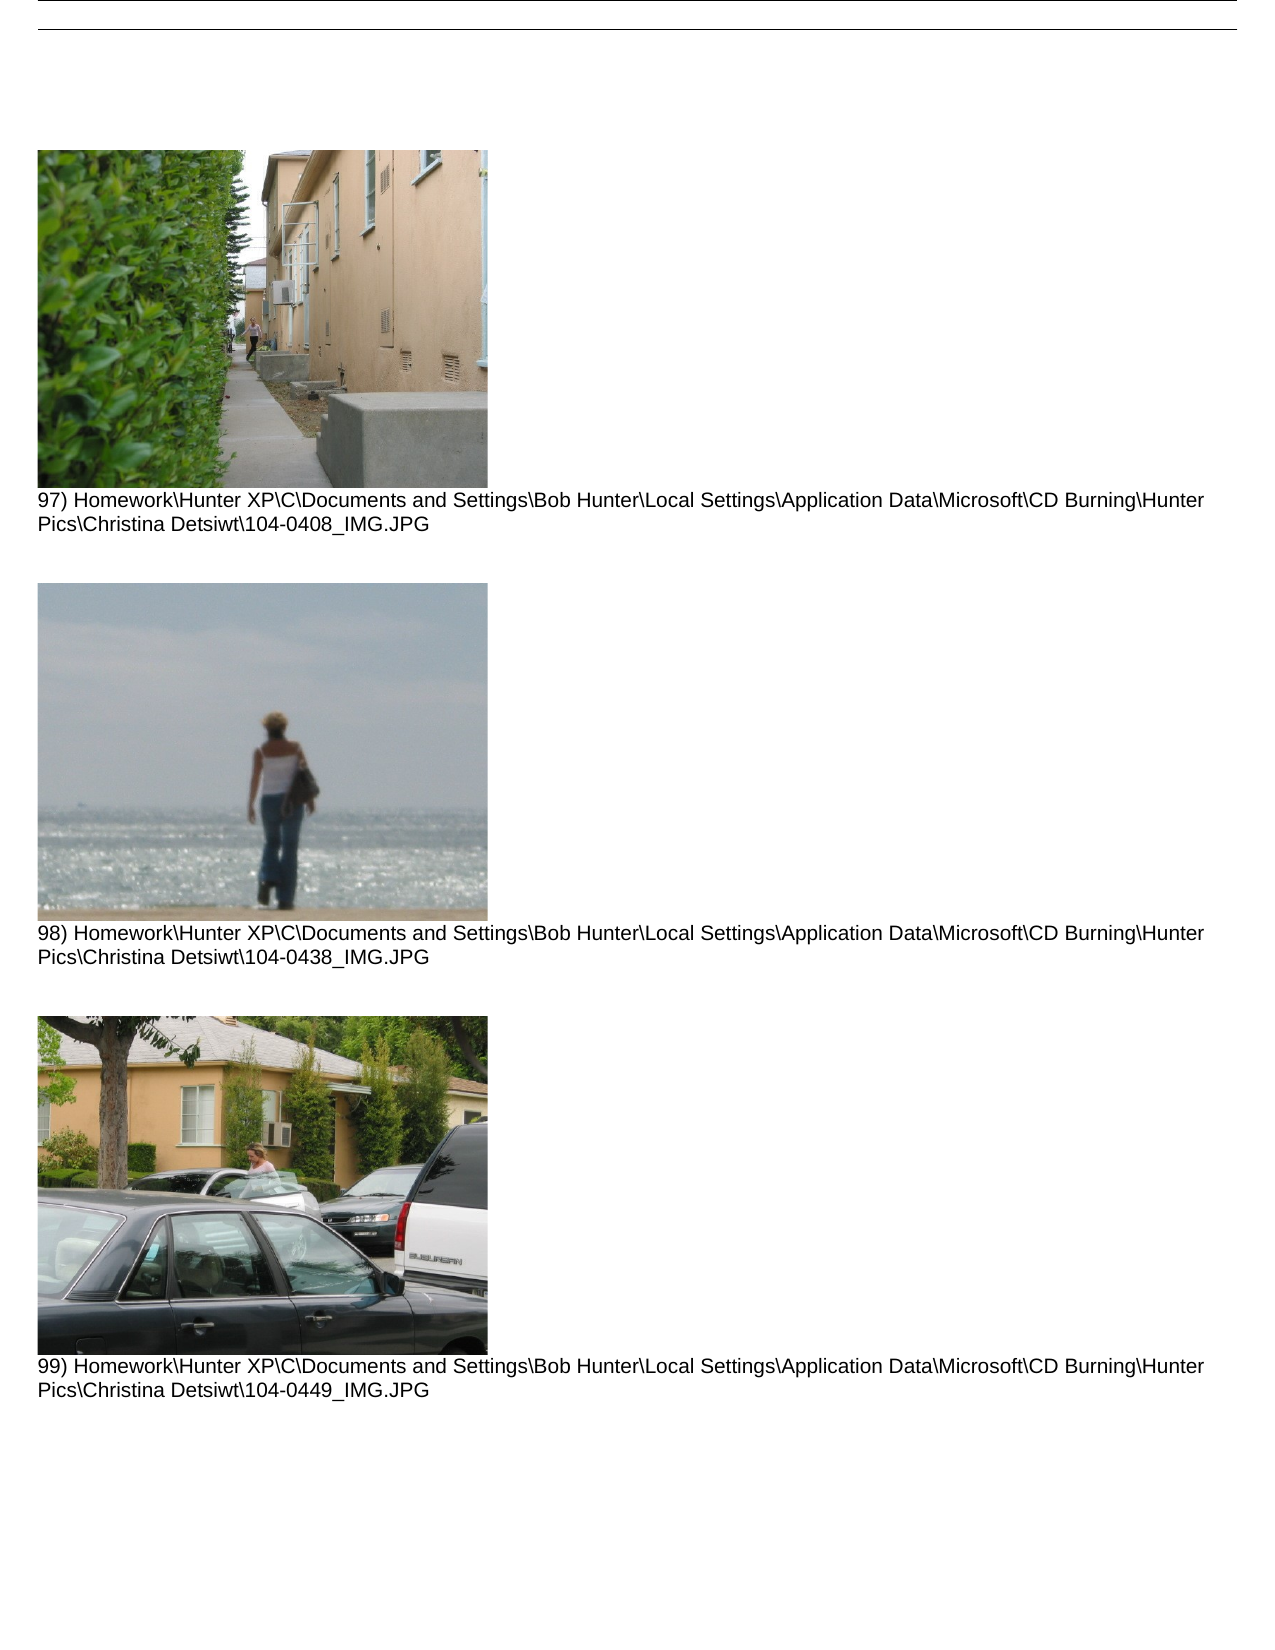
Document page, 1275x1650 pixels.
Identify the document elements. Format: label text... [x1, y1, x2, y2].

picture [37, 583, 488, 921]
picture [37, 150, 488, 488]
picture [37, 1016, 488, 1355]
text 98) Homework\Hunter XP\C\Documents and Settings\Bob Hunter\Local Settings\Application Data\Microsoft\CD Burning\Hunter Pics\Christina Detsiwt\104-0438_IMG.JPG [37, 921, 1237, 969]
text 99) Homework\Hunter XP\C\Documents and Settings\Bob Hunter\Local Settings\Application Data\Microsoft\CD Burning\Hunter Pics\Christina Detsiwt\104-0449_IMG.JPG [37, 1354, 1237, 1402]
text 97) Homework\Hunter XP\C\Documents and Settings\Bob Hunter\Local Settings\Application Data\Microsoft\CD Burning\Hunter Pics\Christina Detsiwt\104-0408_IMG.JPG [37, 487, 1237, 535]
